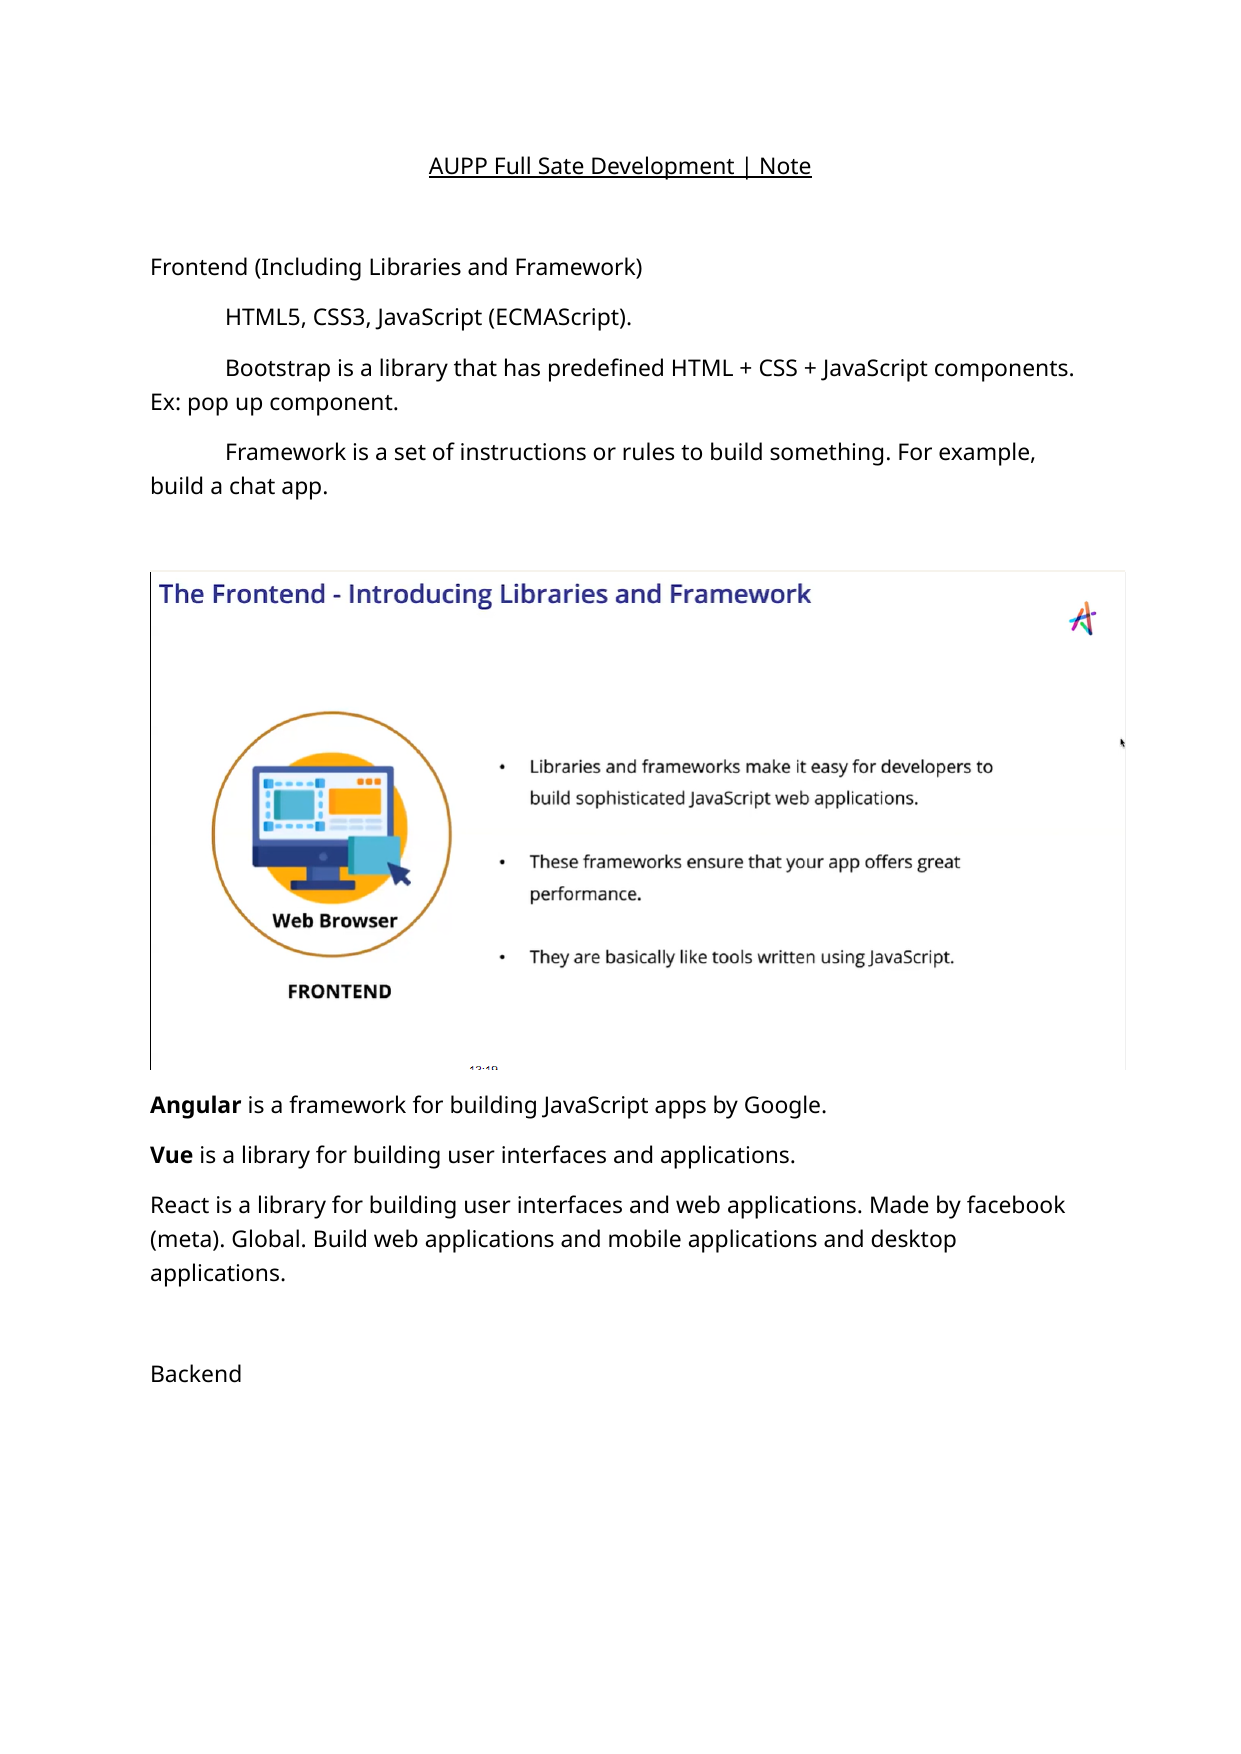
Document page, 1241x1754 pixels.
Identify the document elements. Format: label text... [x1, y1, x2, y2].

text HTML5, CSS3, JavaScript (ECMAScript). [150, 301, 1090, 332]
picture [150, 570, 1125, 1070]
text React is a library for building user interfaces and web applications. Made by facebook (meta). Global. Build web applications and mobile applications and desktop applications. [150, 1189, 1090, 1288]
text Frontend (Including Libraries and Framework) [150, 251, 1090, 282]
text Angular is a framework for building JavaScript apps by Google. [150, 1088, 1090, 1120]
text AUPP Full Sate Development | Note [150, 150, 1090, 181]
text Framework is a set of instructions or rules to build something. For example, build a chat app. [150, 436, 1090, 501]
text Vue is a library for building user interfaces and applications. [150, 1139, 1090, 1170]
text Bootstrap is a library that has predefined HTML + CSS + JavaScript components. Ex: pop up component. [150, 352, 1090, 417]
text Backend [150, 1358, 1090, 1389]
